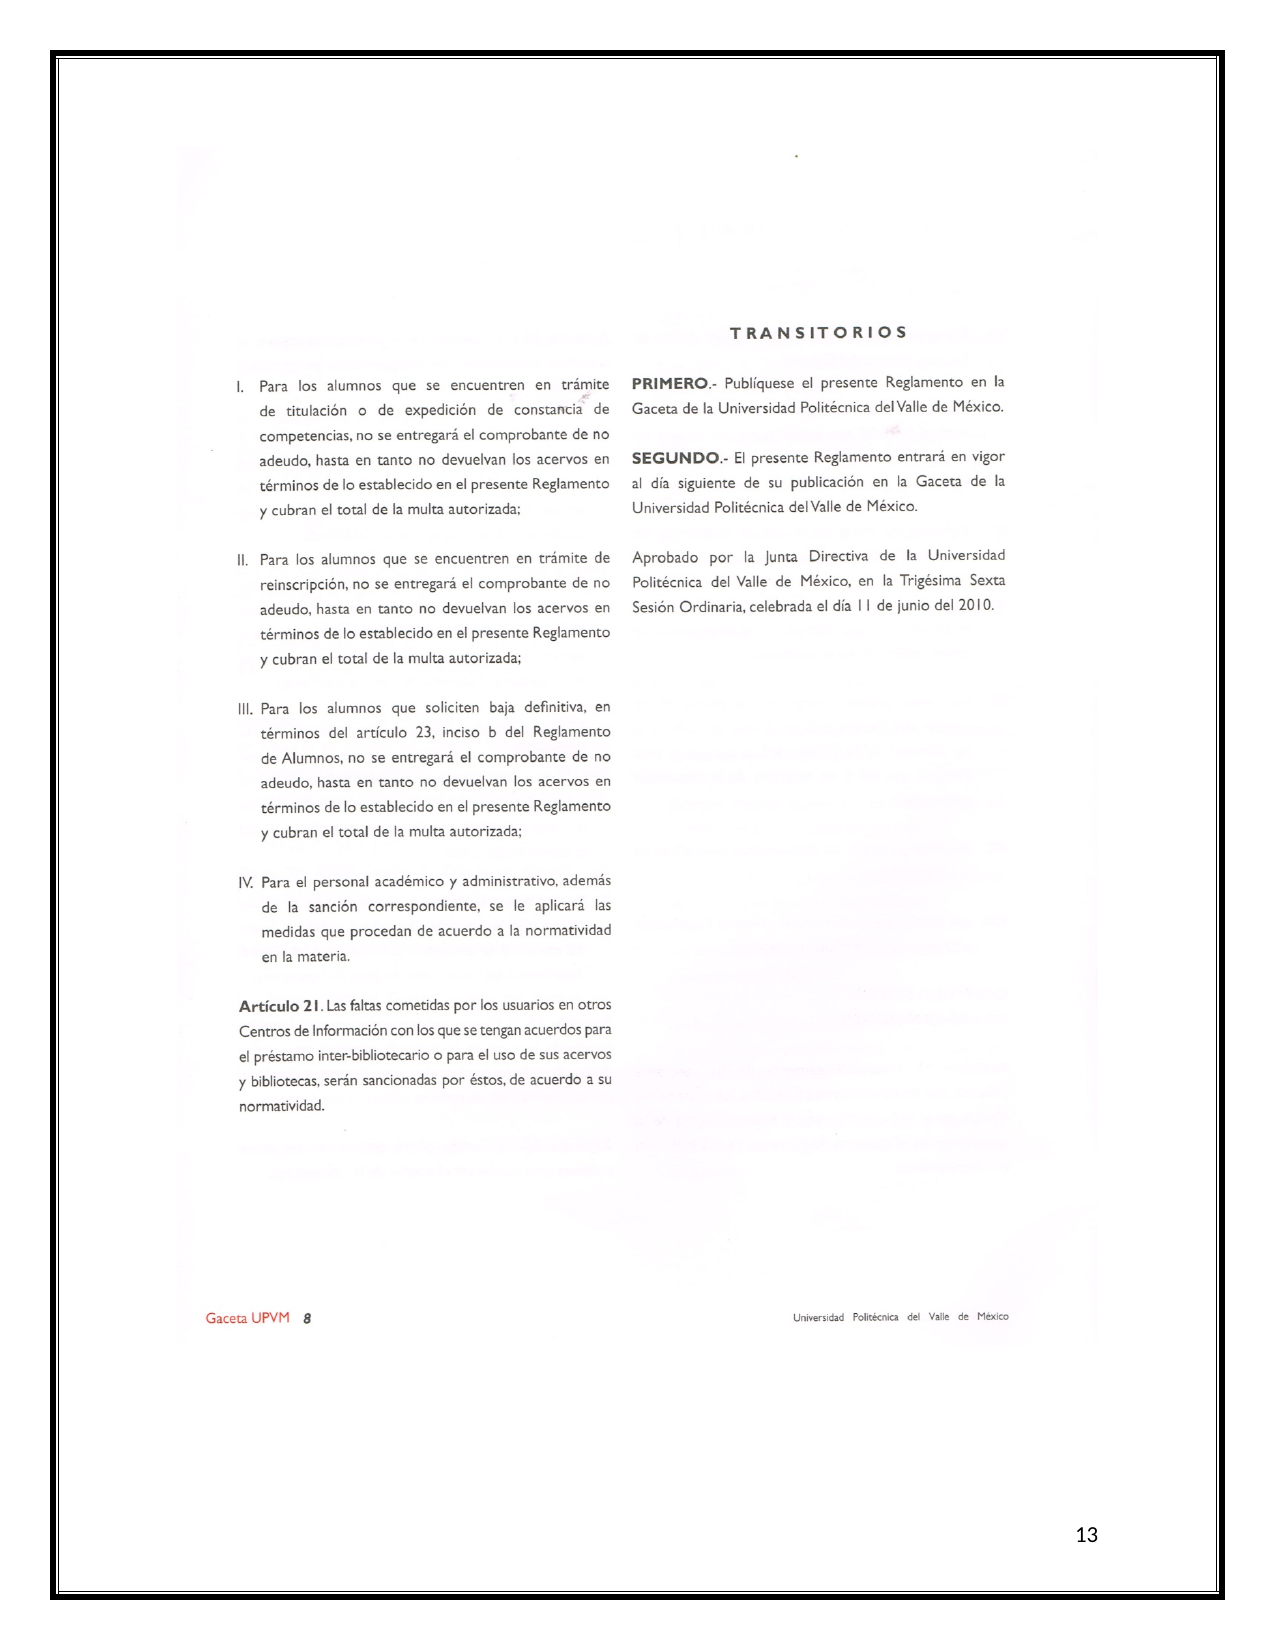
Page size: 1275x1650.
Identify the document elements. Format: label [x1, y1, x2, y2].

picture [177, 147, 1098, 1347]
